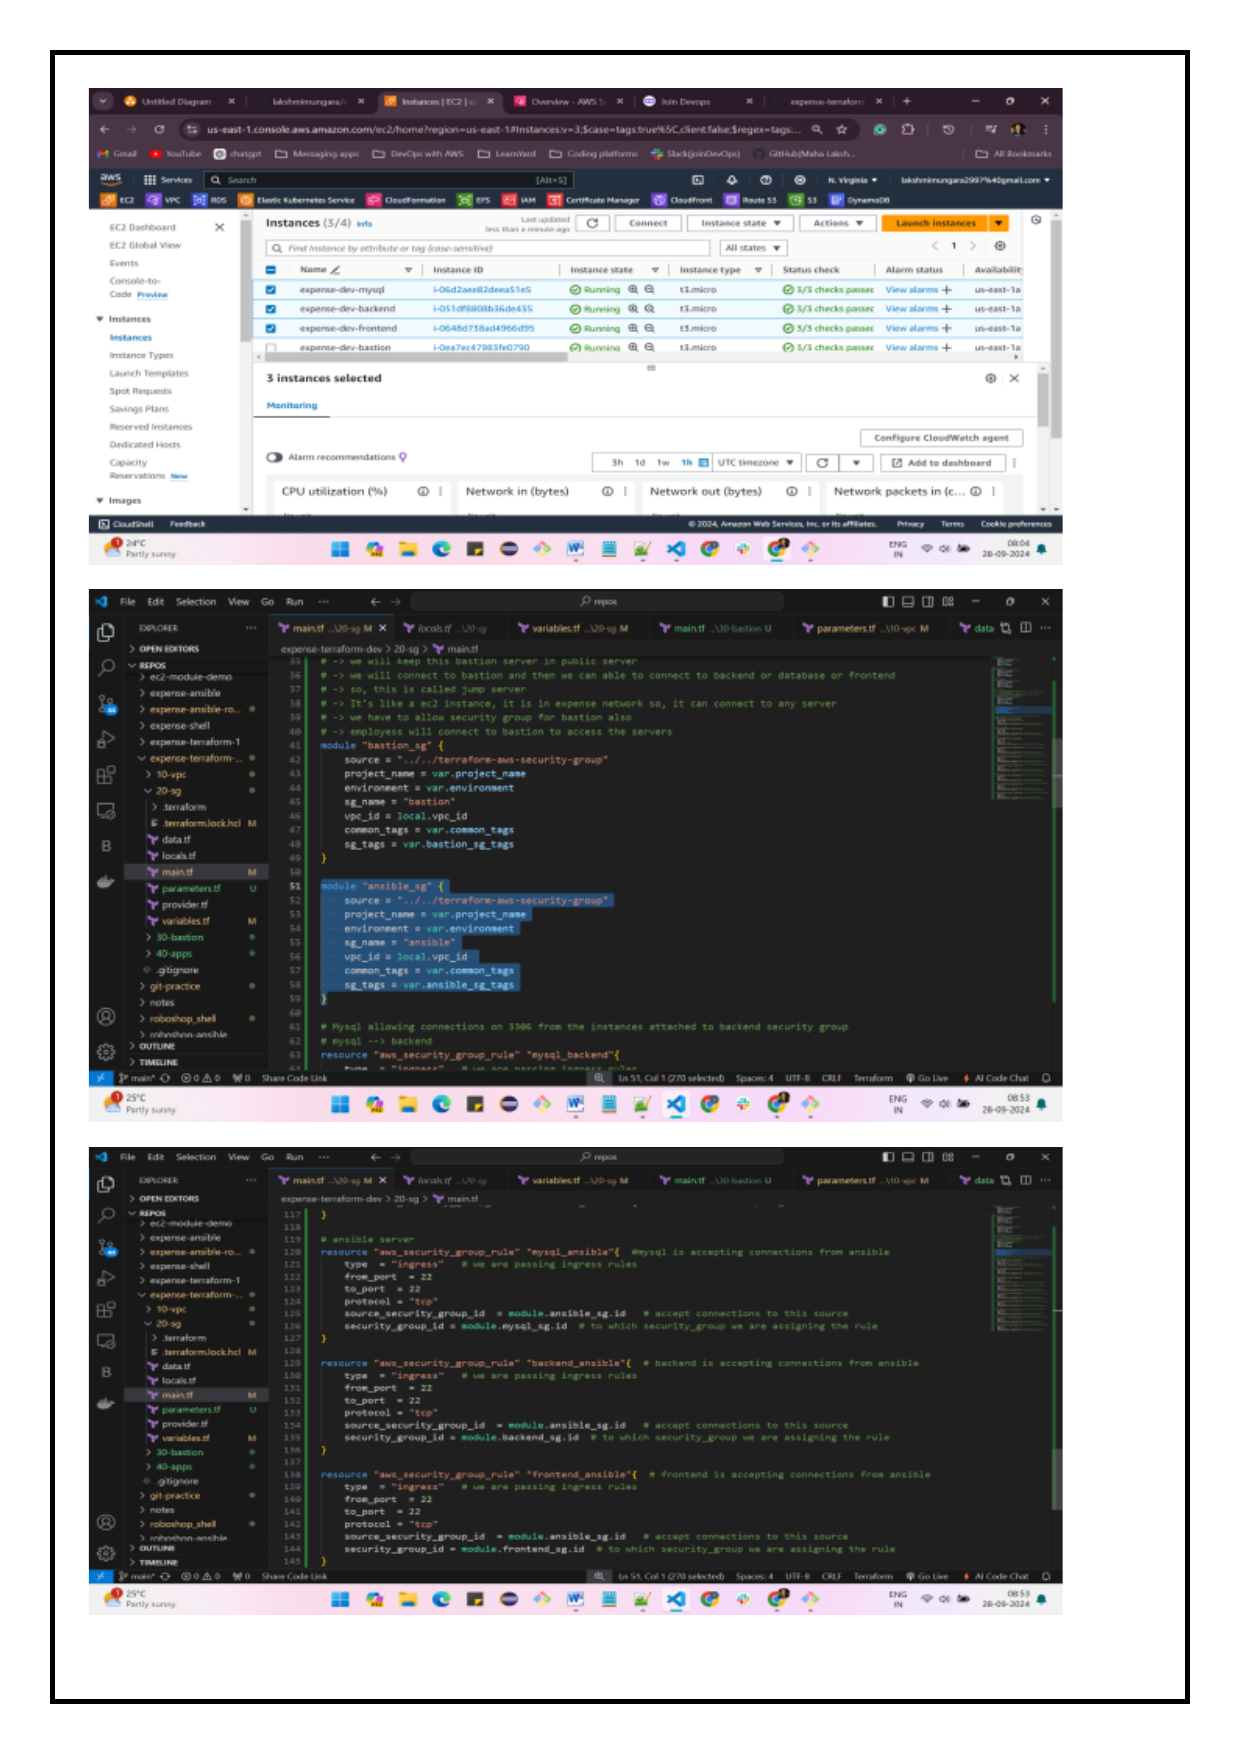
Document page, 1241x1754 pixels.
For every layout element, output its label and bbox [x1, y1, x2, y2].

picture [88, 589, 1063, 1122]
picture [88, 1147, 1063, 1615]
picture [88, 88, 1063, 565]
